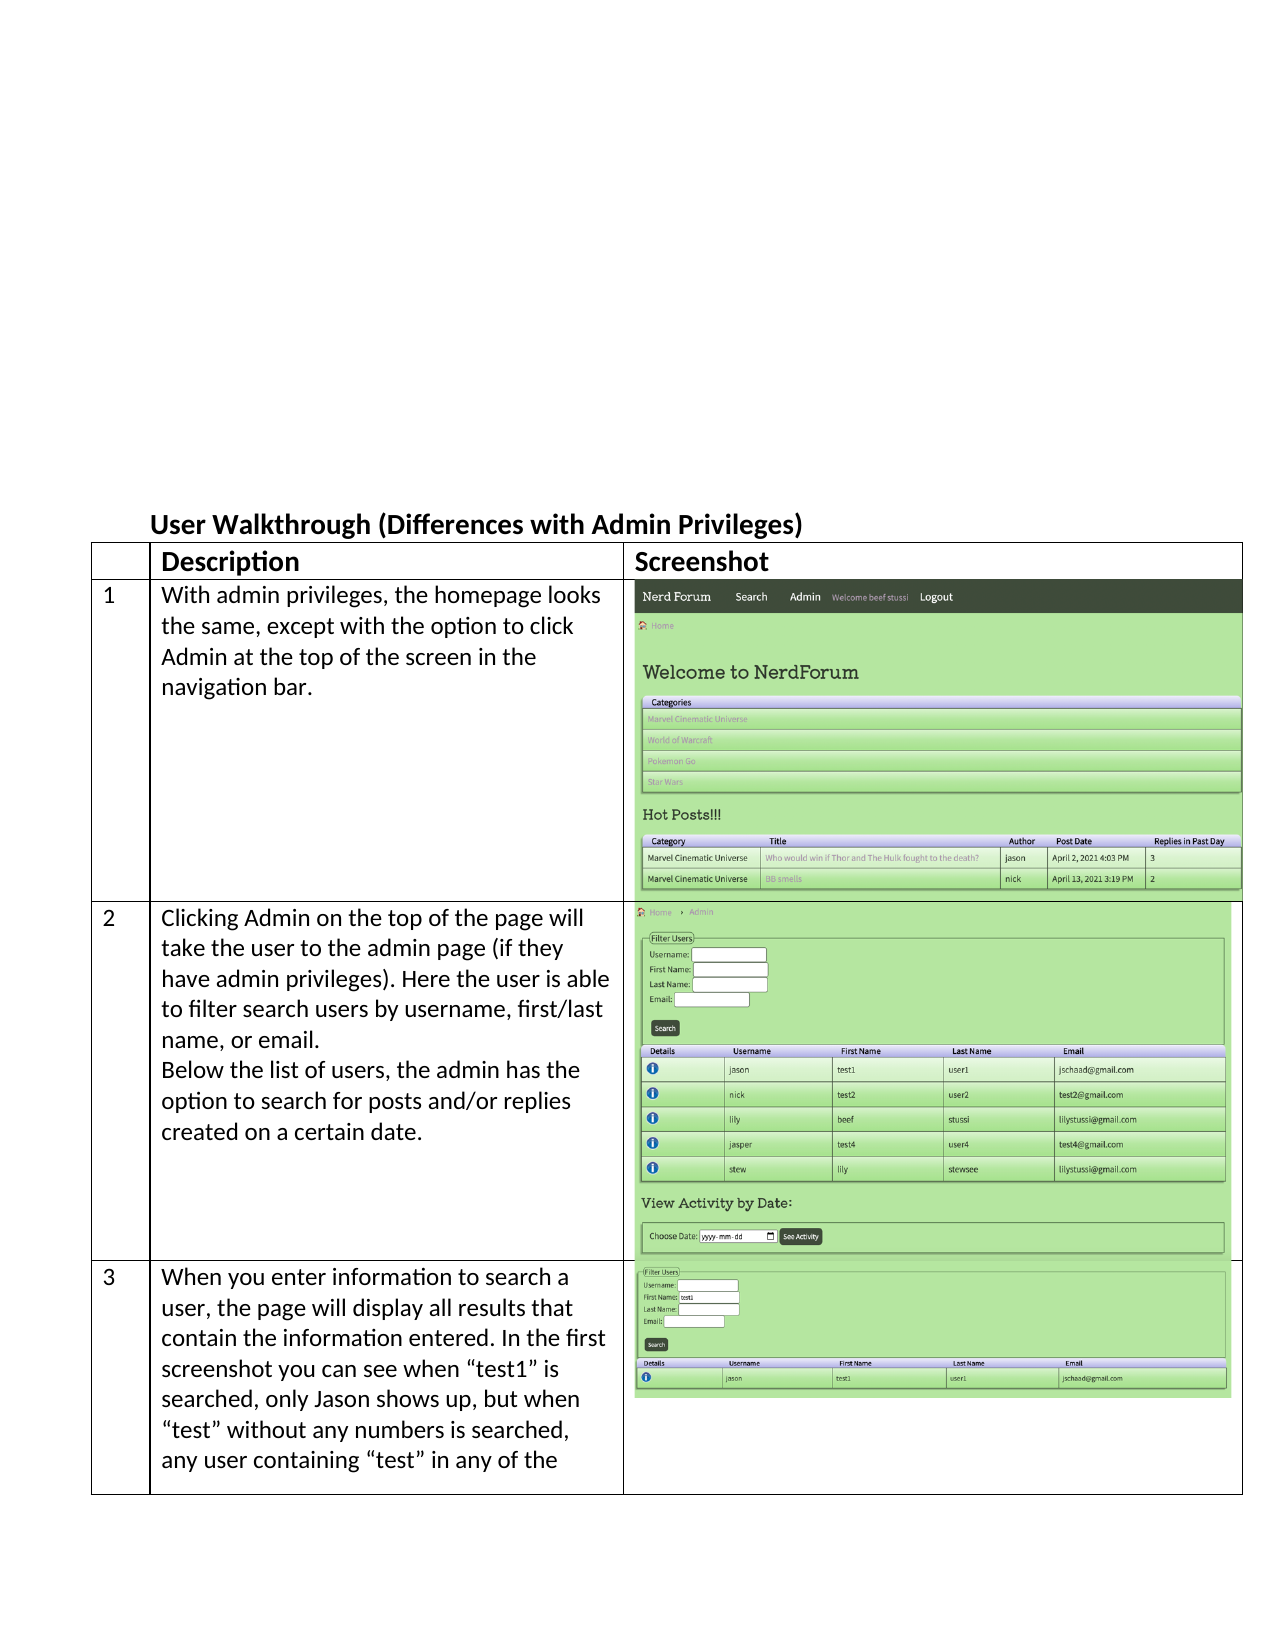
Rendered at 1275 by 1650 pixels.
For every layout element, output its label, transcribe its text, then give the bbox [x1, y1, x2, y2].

table_cell [624, 902, 634, 1260]
table_cell With admin privileges, the homepage looks the same, except with the option to click Admin at the top of the screen in the navigation bar. [151, 580, 623, 901]
table_cell Clicking Admin on the top of the page will take the user to the admin page (if they have admin privileges). Here the user is able to filter search users by username, first/last name, or email. Below the list of users, the admin has the option to search for posts and/or replies created on a certain date. [151, 902, 623, 1260]
picture [634, 579, 1243, 901]
text User Walkthrough (Differences with Admin Privileges) [150, 506, 1125, 542]
table_cell [1232, 902, 1242, 1260]
table_header Screenshot [624, 543, 1242, 578]
table_cell 3 [92, 1261, 149, 1494]
table_header [92, 543, 149, 578]
table_header Description [151, 543, 623, 578]
picture [634, 902, 1232, 1398]
table_cell [624, 1261, 1242, 1494]
table_cell [624, 580, 634, 901]
table_cell 2 [92, 902, 149, 1260]
table_cell 1 [92, 580, 149, 901]
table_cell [151, 1261, 623, 1494]
